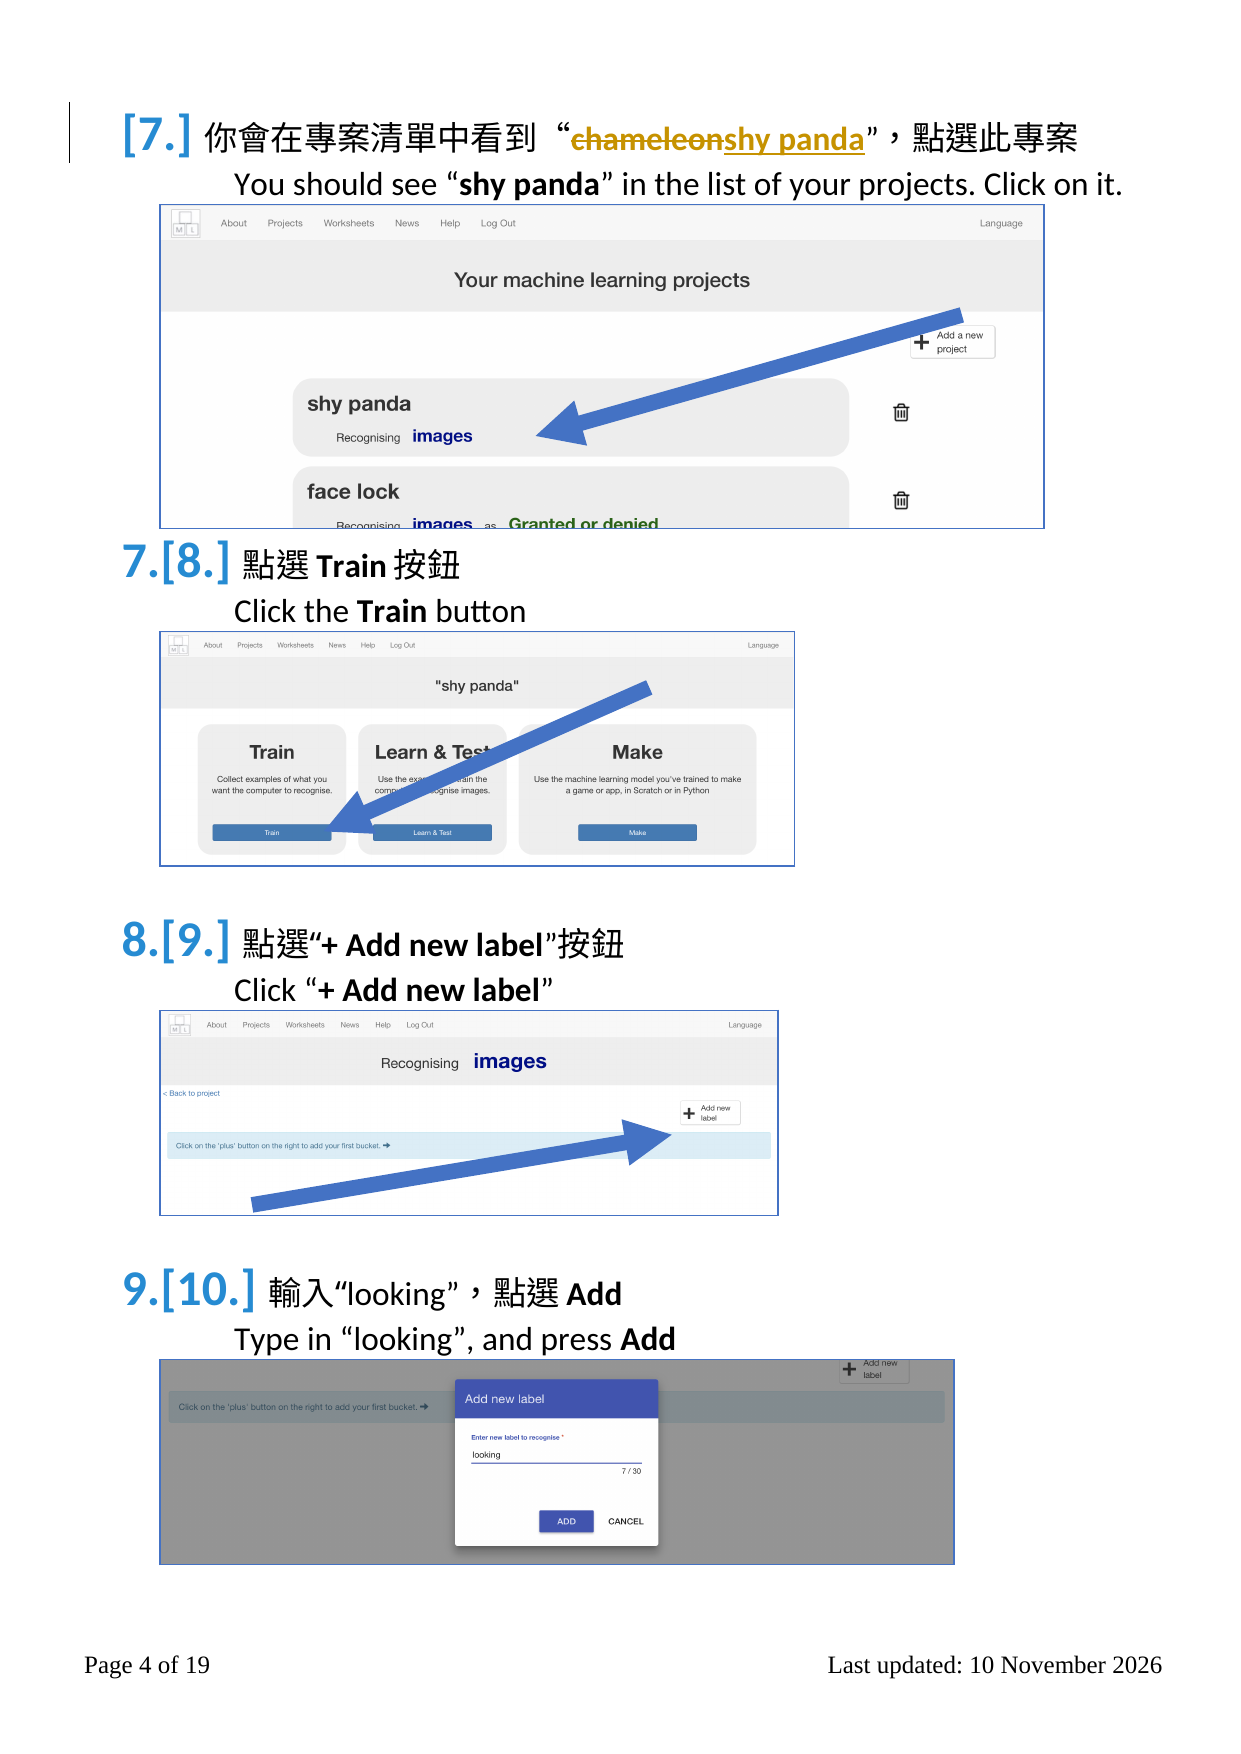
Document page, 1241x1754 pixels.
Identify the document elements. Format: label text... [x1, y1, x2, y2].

list 輸入“looking”，點選Add [121, 1257, 1164, 1318]
list 你會在專案清單中看到“”，點選此專案 [121, 102, 1164, 163]
picture [161, 632, 794, 865]
picture [161, 1011, 777, 1215]
list 點選Train按鈕 [121, 529, 1164, 590]
picture [161, 205, 1043, 528]
list 點選“+ Add new label”按鈕 [121, 908, 1164, 969]
picture [161, 1360, 953, 1564]
